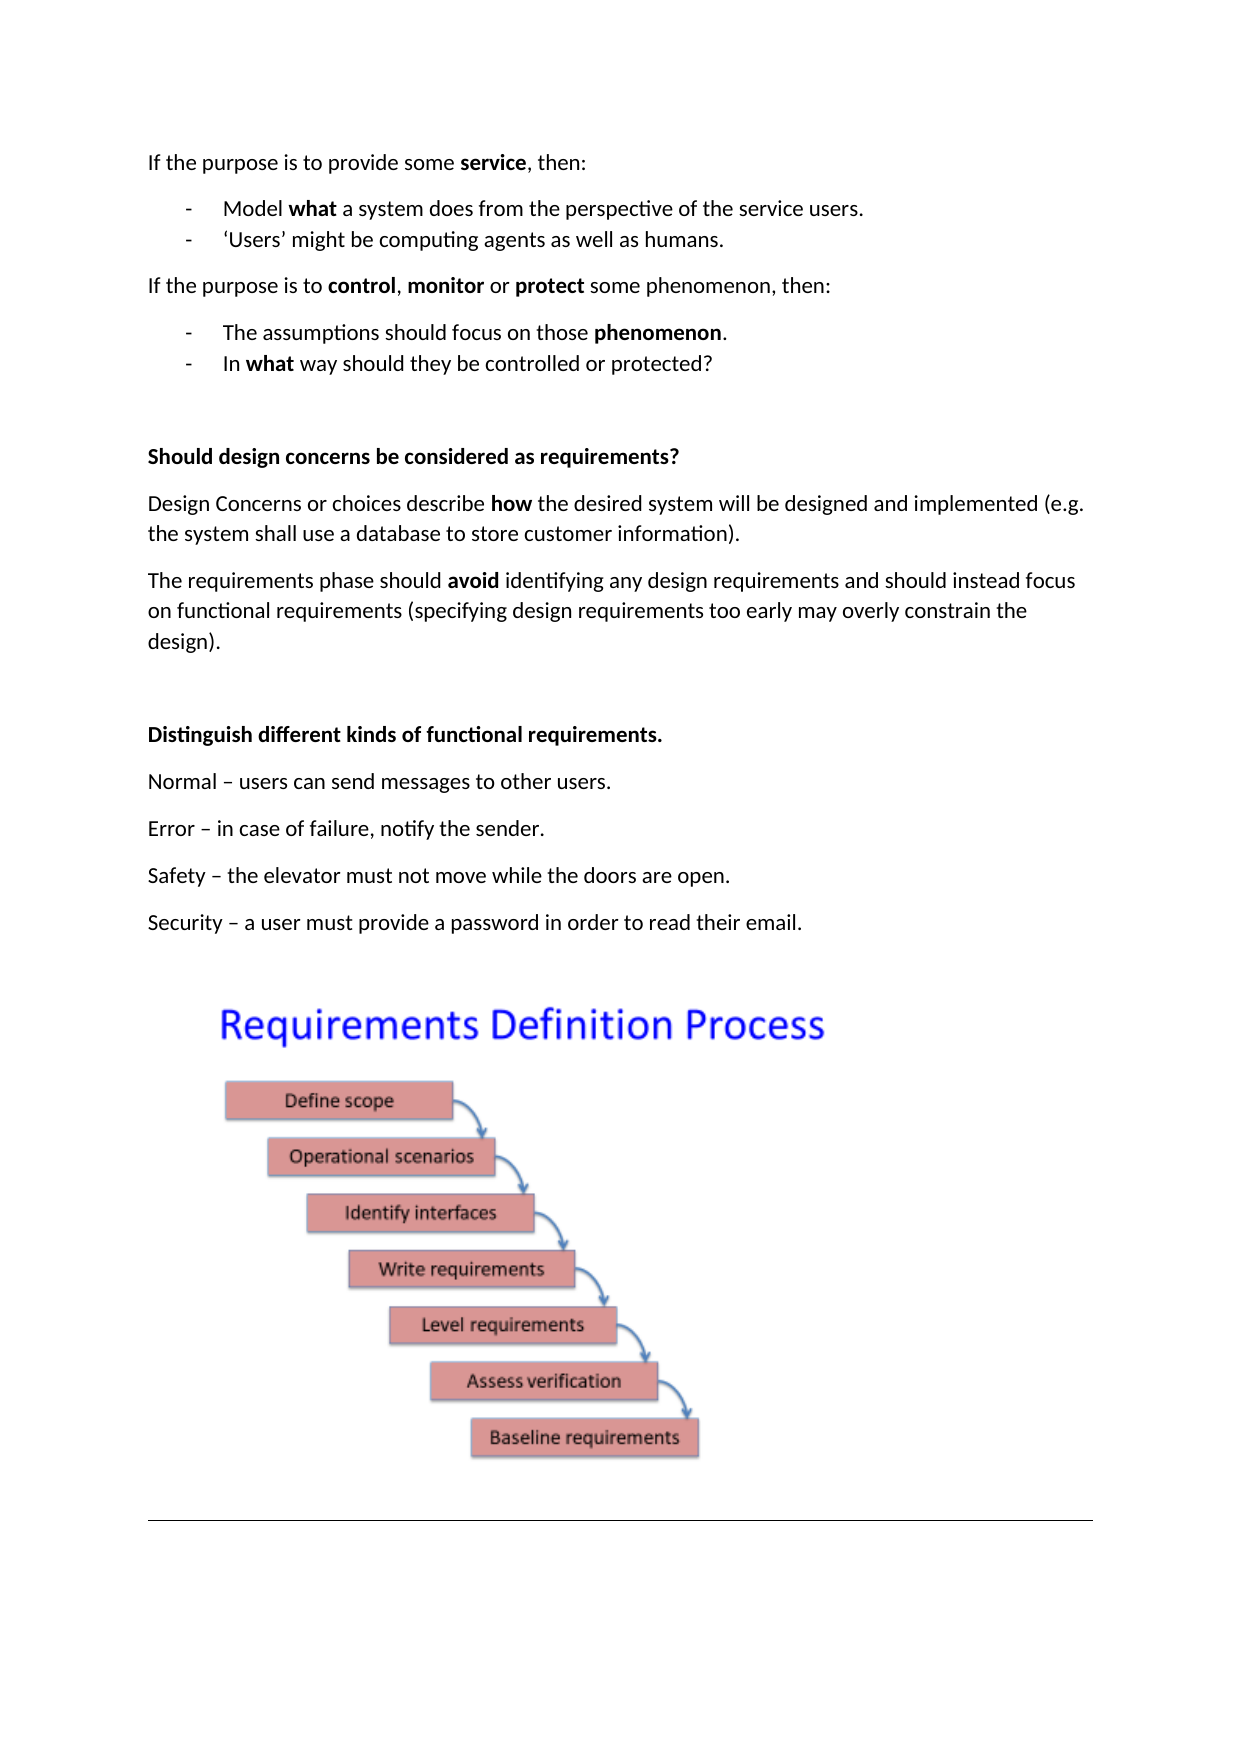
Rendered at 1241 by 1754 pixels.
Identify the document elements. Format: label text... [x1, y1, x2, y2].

text Error – in case of failure, notify the sender. [148, 814, 1093, 842]
text Safety – the elevator must not move while the doors are open. [148, 861, 1093, 889]
text If the purpose is to control, monitor or protect some phenomenon, then: [148, 272, 1093, 299]
text Normal – users can send messages to other users. [148, 767, 1093, 795]
text Design Concerns or choices describe how the desired system will be designed and implemented (e.g. the system shall use a database to store customer information). [148, 489, 1093, 547]
text The requirements phase should avoid identifying any design requirements and should instead focus on functional requirements (specifying design requirements too early may overly constrain the design). [148, 566, 1093, 655]
picture [147, 955, 898, 1518]
text Security – a user must provide a password in order to read their email. [148, 908, 1093, 936]
list Model what a system does from the perspective of the service users. [185, 194, 1093, 222]
text Should design concerns be considered as requirements? [148, 442, 1093, 470]
list In what way should they be controlled or protected? [185, 349, 1093, 377]
text If the purpose is to provide some service, then: [148, 148, 1093, 176]
list ‘Users’ might be computing agents as well as humans. [185, 225, 1093, 253]
list The assumptions should focus on those phenomenon. [185, 318, 1093, 346]
text Distinguish different kinds of functional requirements. [148, 721, 1093, 748]
